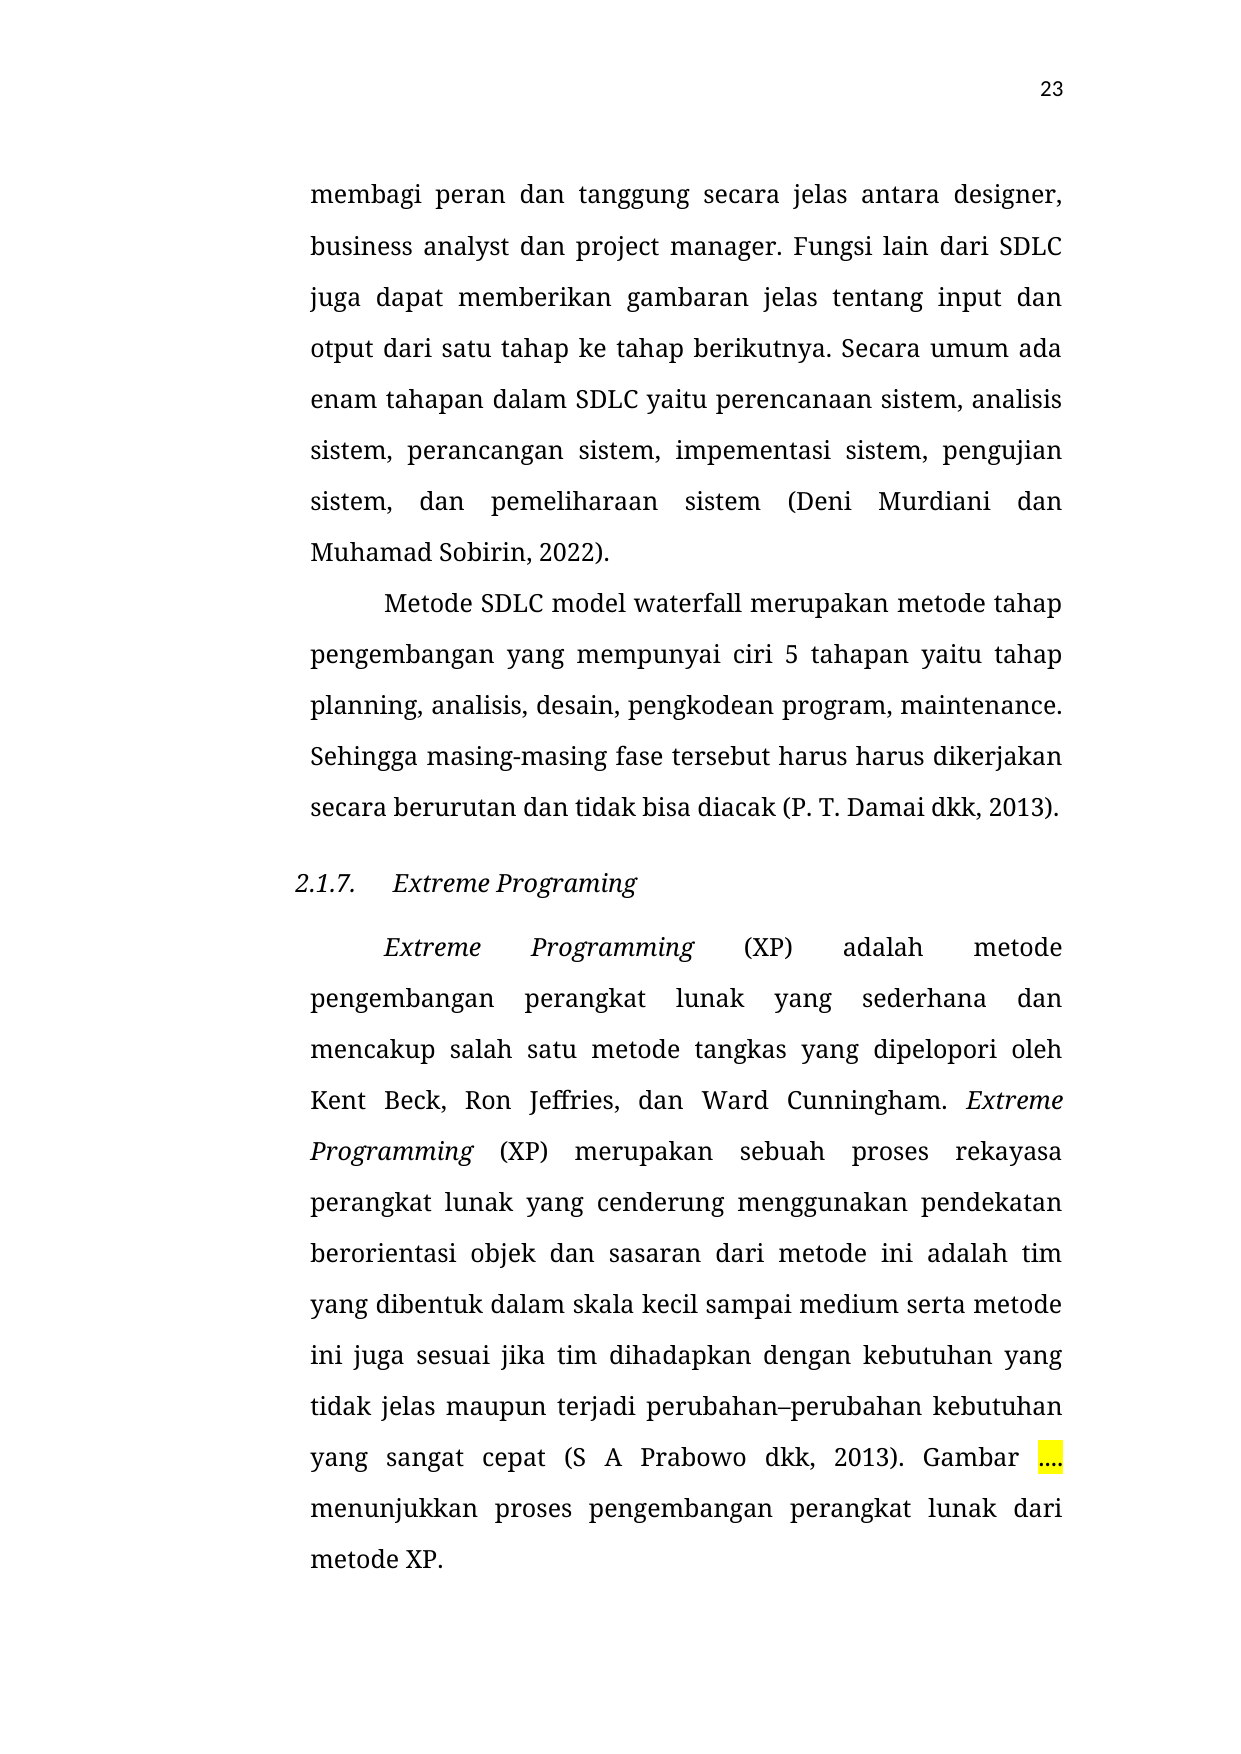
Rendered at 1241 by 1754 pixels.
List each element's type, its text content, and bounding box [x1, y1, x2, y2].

subtitle Extreme Programing [295, 866, 1063, 900]
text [310, 177, 1063, 568]
text Metode SDLC model waterfall merupakan metode tahap pengembangan yang mempunyai ciri 5 tahapan yaitu tahap planning, analisis, desain, pengkodean program, maintenance. Sehingga masing-masing fase tersebut harus harus dikerjakan secara berurutan dan tidak bisa diacak (P. T. Damai dkk, 2013). [310, 586, 1063, 824]
text Extreme Programming (XP) adalah metode pengembangan perangkat lunak yang sederhana dan mencakup salah satu metode tangkas yang dipelopori oleh Kent Beck, Ron Jeffries, dan Ward Cunningham. Extreme Programming (XP) merupakan sebuah proses rekayasa perangkat lunak yang cenderung menggunakan pendekatan berorientasi objek dan sasaran dari metode ini adalah tim yang dibentuk dalam skala kecil sampai medium serta metode ini juga sesuai jika tim dihadapkan dengan kebutuhan yang tidak jelas maupun terjadi perubahan–perubahan kebutuhan yang sangat cepat (S A Prabowo dkk, 2013). Gambar .... menunjukkan proses pengembangan perangkat lunak dari metode XP. [310, 929, 1063, 1576]
